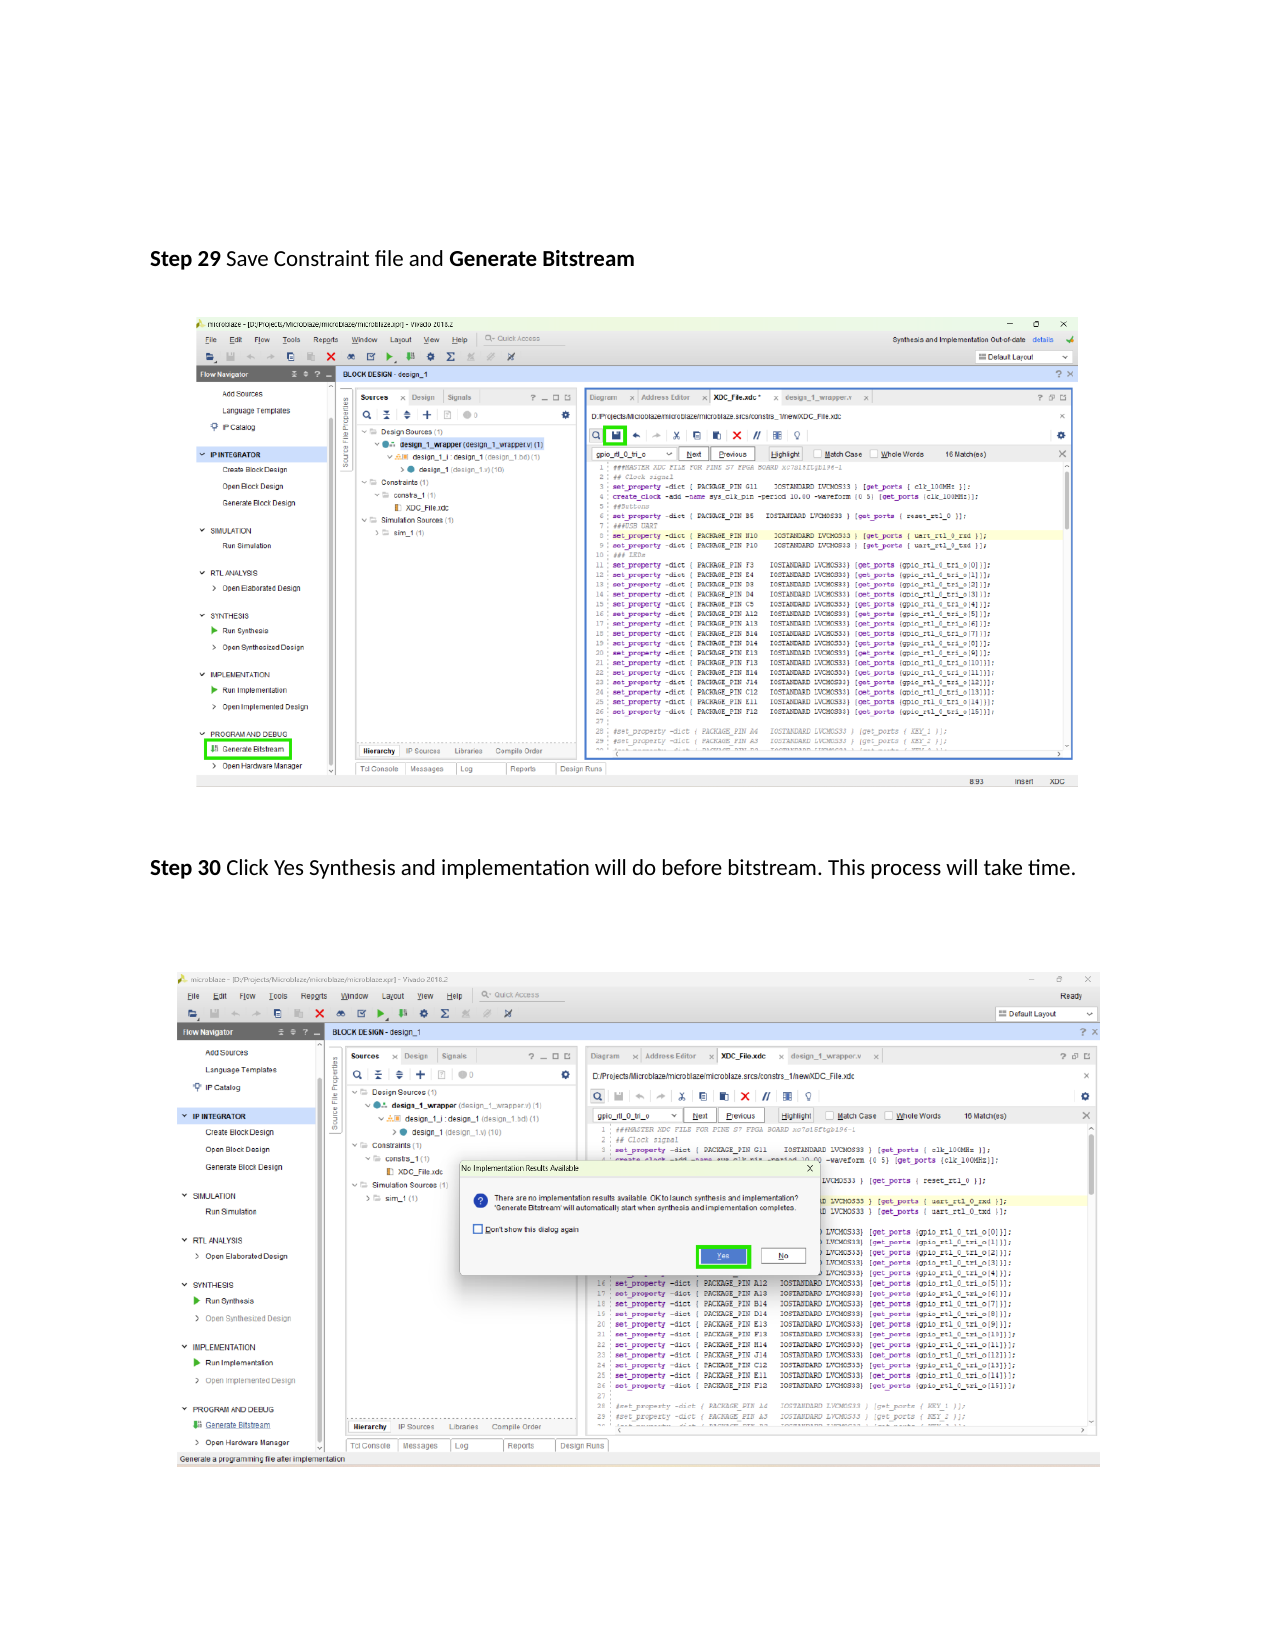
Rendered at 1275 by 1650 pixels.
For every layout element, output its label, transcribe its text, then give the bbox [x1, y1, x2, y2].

picture [196, 317, 1078, 787]
picture [178, 972, 1100, 1467]
text Step 30 Click Yes Synthesis and implementation will do before bitstream. This process will take time. [150, 853, 1125, 881]
text Step 29 Save Constraint file and Generate Bitstream [150, 244, 1125, 272]
